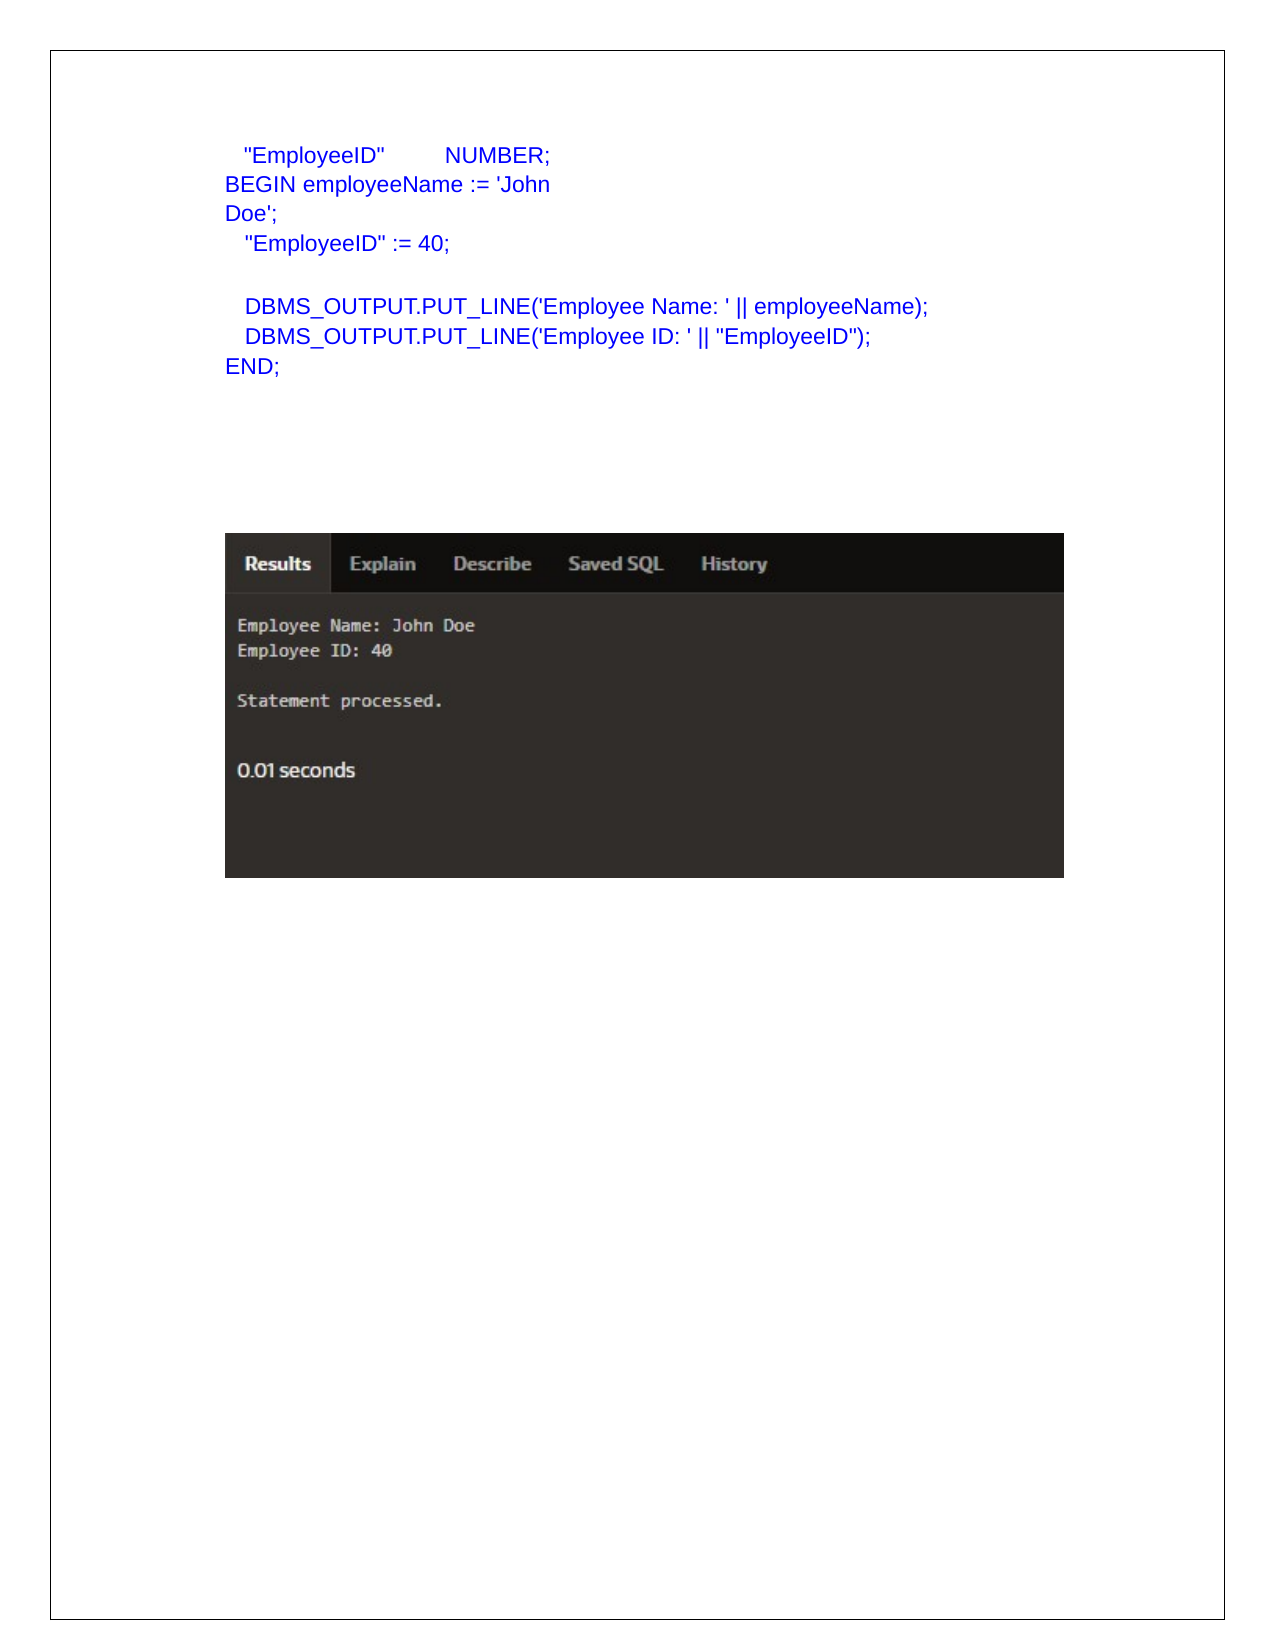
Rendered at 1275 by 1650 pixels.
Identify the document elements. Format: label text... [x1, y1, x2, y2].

text "EmployeeID" := 40; [244, 230, 1139, 256]
text DBMS_OUTPUT.PUT_LINE('Employee Name: ' || employeeName); [244, 293, 1139, 319]
text END; [224, 353, 1139, 379]
text "EmployeeID" NUMBER; BEGIN employeeName := 'John Doe'; [224, 142, 550, 226]
text DBMS_OUTPUT.PUT_LINE('Employee ID: ' || "EmployeeID"); [244, 323, 1139, 349]
picture [225, 533, 1064, 878]
